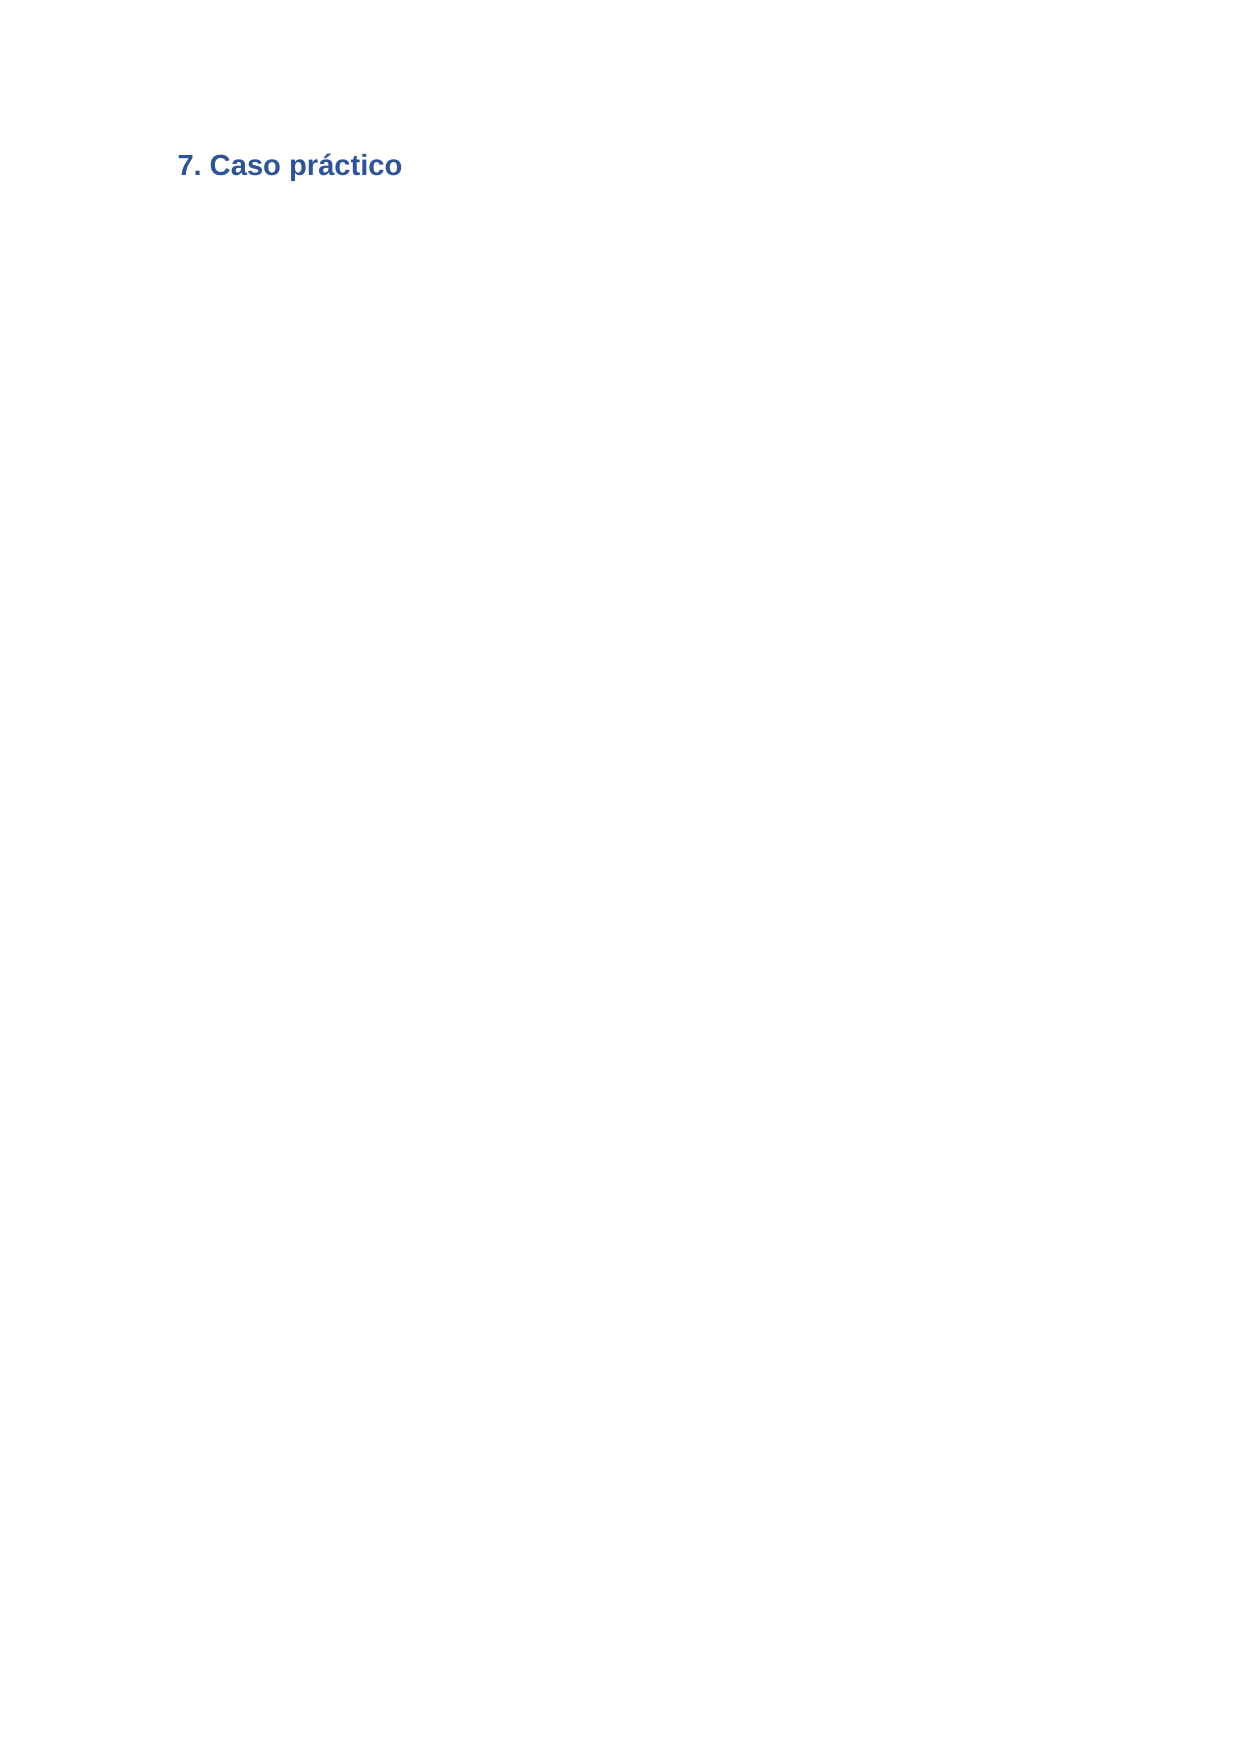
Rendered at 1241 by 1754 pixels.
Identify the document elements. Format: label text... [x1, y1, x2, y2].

subtitle 7. Caso práctico [177, 148, 1063, 181]
